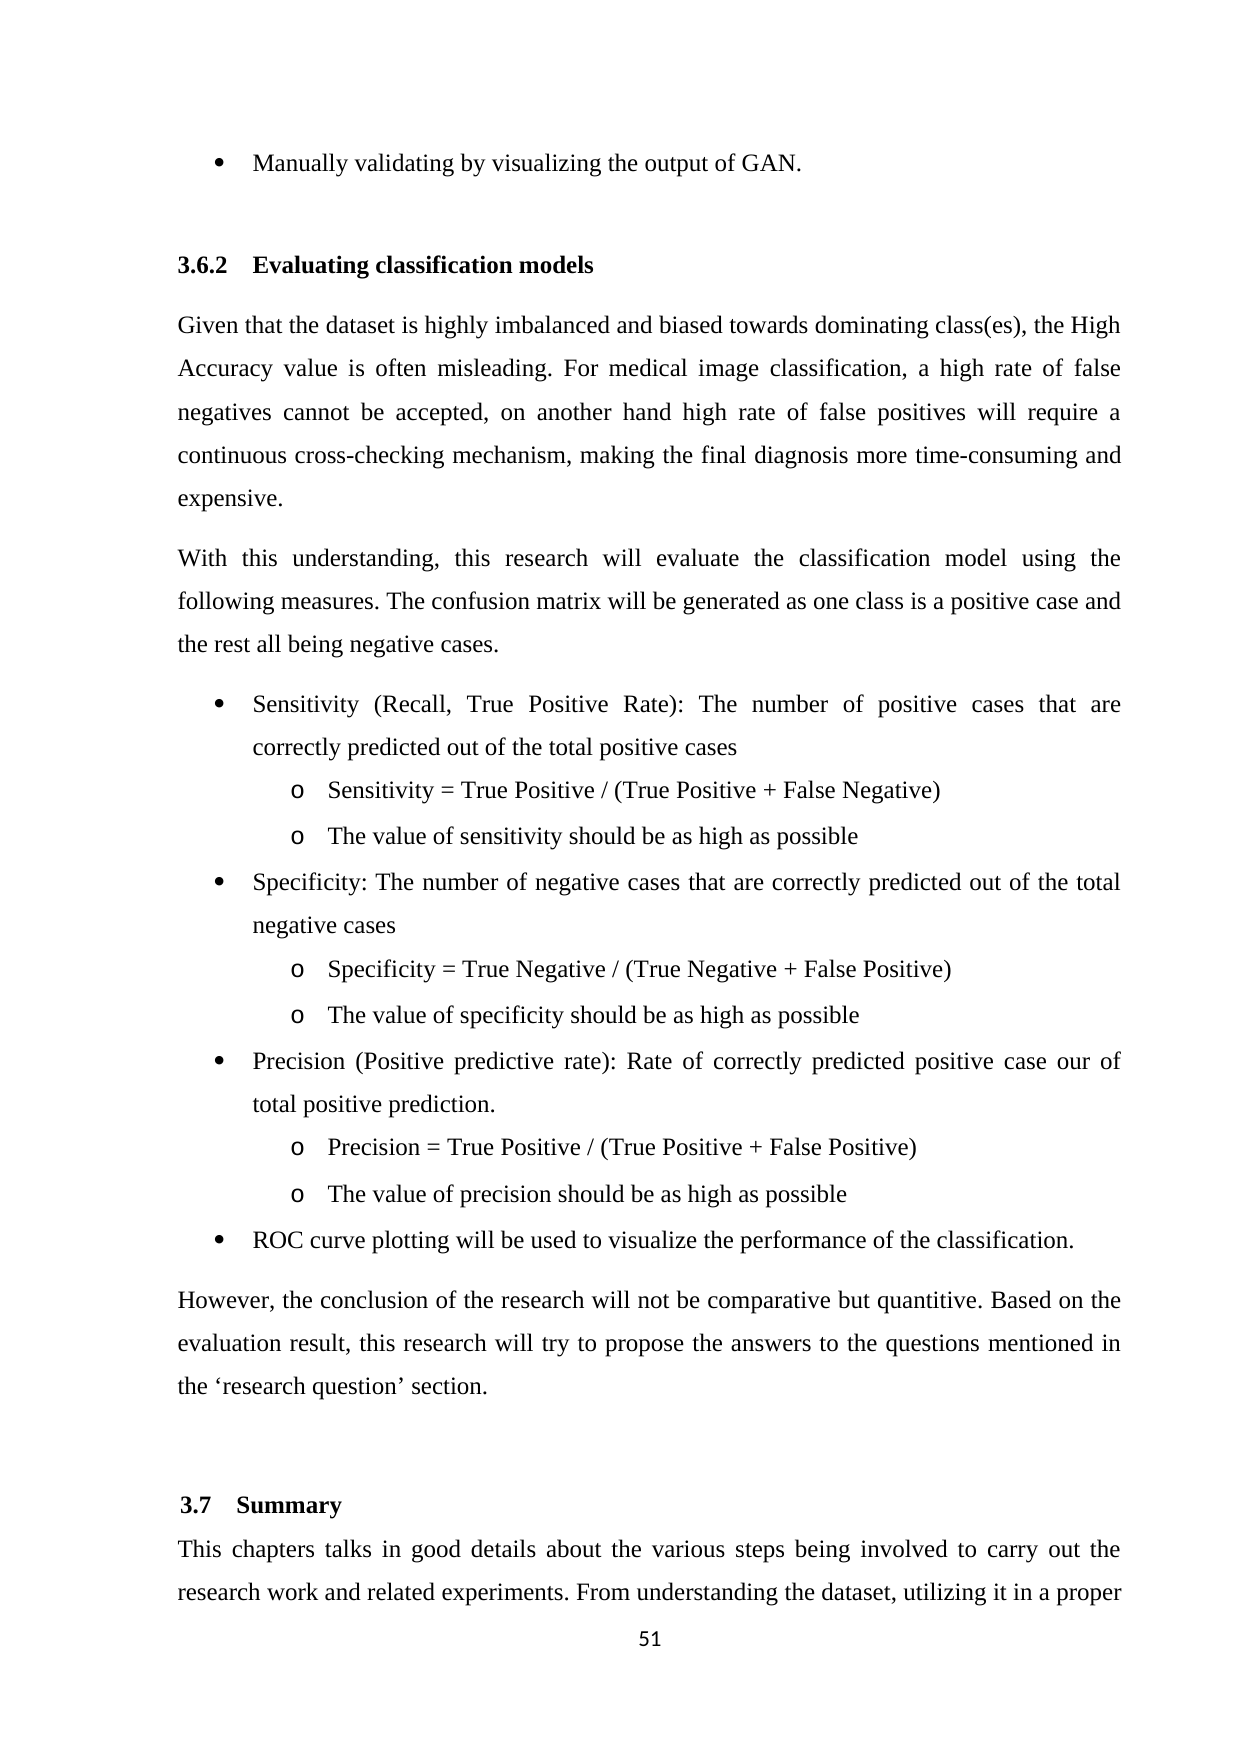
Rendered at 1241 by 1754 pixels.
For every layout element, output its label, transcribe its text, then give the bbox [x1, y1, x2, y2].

list Specificity = True Negative / (True Negative + False Positive) [290, 954, 1122, 984]
text 3.6.2 Evaluating classification models [177, 251, 1122, 279]
list Summary [180, 1491, 1122, 1519]
list Precision = True Positive / (True Positive + False Positive) [290, 1132, 1122, 1163]
text With this understanding, this research will evaluate the classification model using the following measures. The confusion matrix will be generated as one class is a positive case and the rest all being negative cases. [177, 543, 1122, 658]
list Specificity: The number of negative cases that are correctly predicted out of the total negative cases [215, 867, 1122, 939]
list Sensitivity = True Positive / (True Positive + False Negative) [290, 775, 1122, 806]
text However, the conclusion of the research will not be comparative but quantitive. Based on the evaluation result, this research will try to propose the answers to the questions mentioned in the ‘research question’ section. [177, 1285, 1122, 1400]
list The value of specificity should be as high as possible [290, 1000, 1122, 1031]
list The value of sensitivity should be as high as possible [290, 821, 1122, 852]
list Precision (Positive predictive rate): Rate of correctly predicted positive case our of total positive prediction. [215, 1046, 1122, 1118]
list Manually validating by visualizing the output of GAN. [215, 148, 1122, 176]
list The value of precision should be as high as possible [290, 1179, 1122, 1209]
text Given that the dataset is highly imbalanced and biased towards dominating class(es), the High Accuracy value is often misleading. For medical image classification, a high rate of false negatives cannot be accepted, on another hand high rate of false positives will require a continuous cross-checking mechanism, making the final diagnosis more time-consuming and expensive. [177, 310, 1122, 512]
list Sensitivity (Recall, True Positive Rate): The number of positive cases that are correctly predicted out of the total positive cases [215, 689, 1122, 761]
list ROC curve plotting will be used to visualize the performance of the classification. [215, 1225, 1122, 1254]
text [177, 1534, 1122, 1606]
